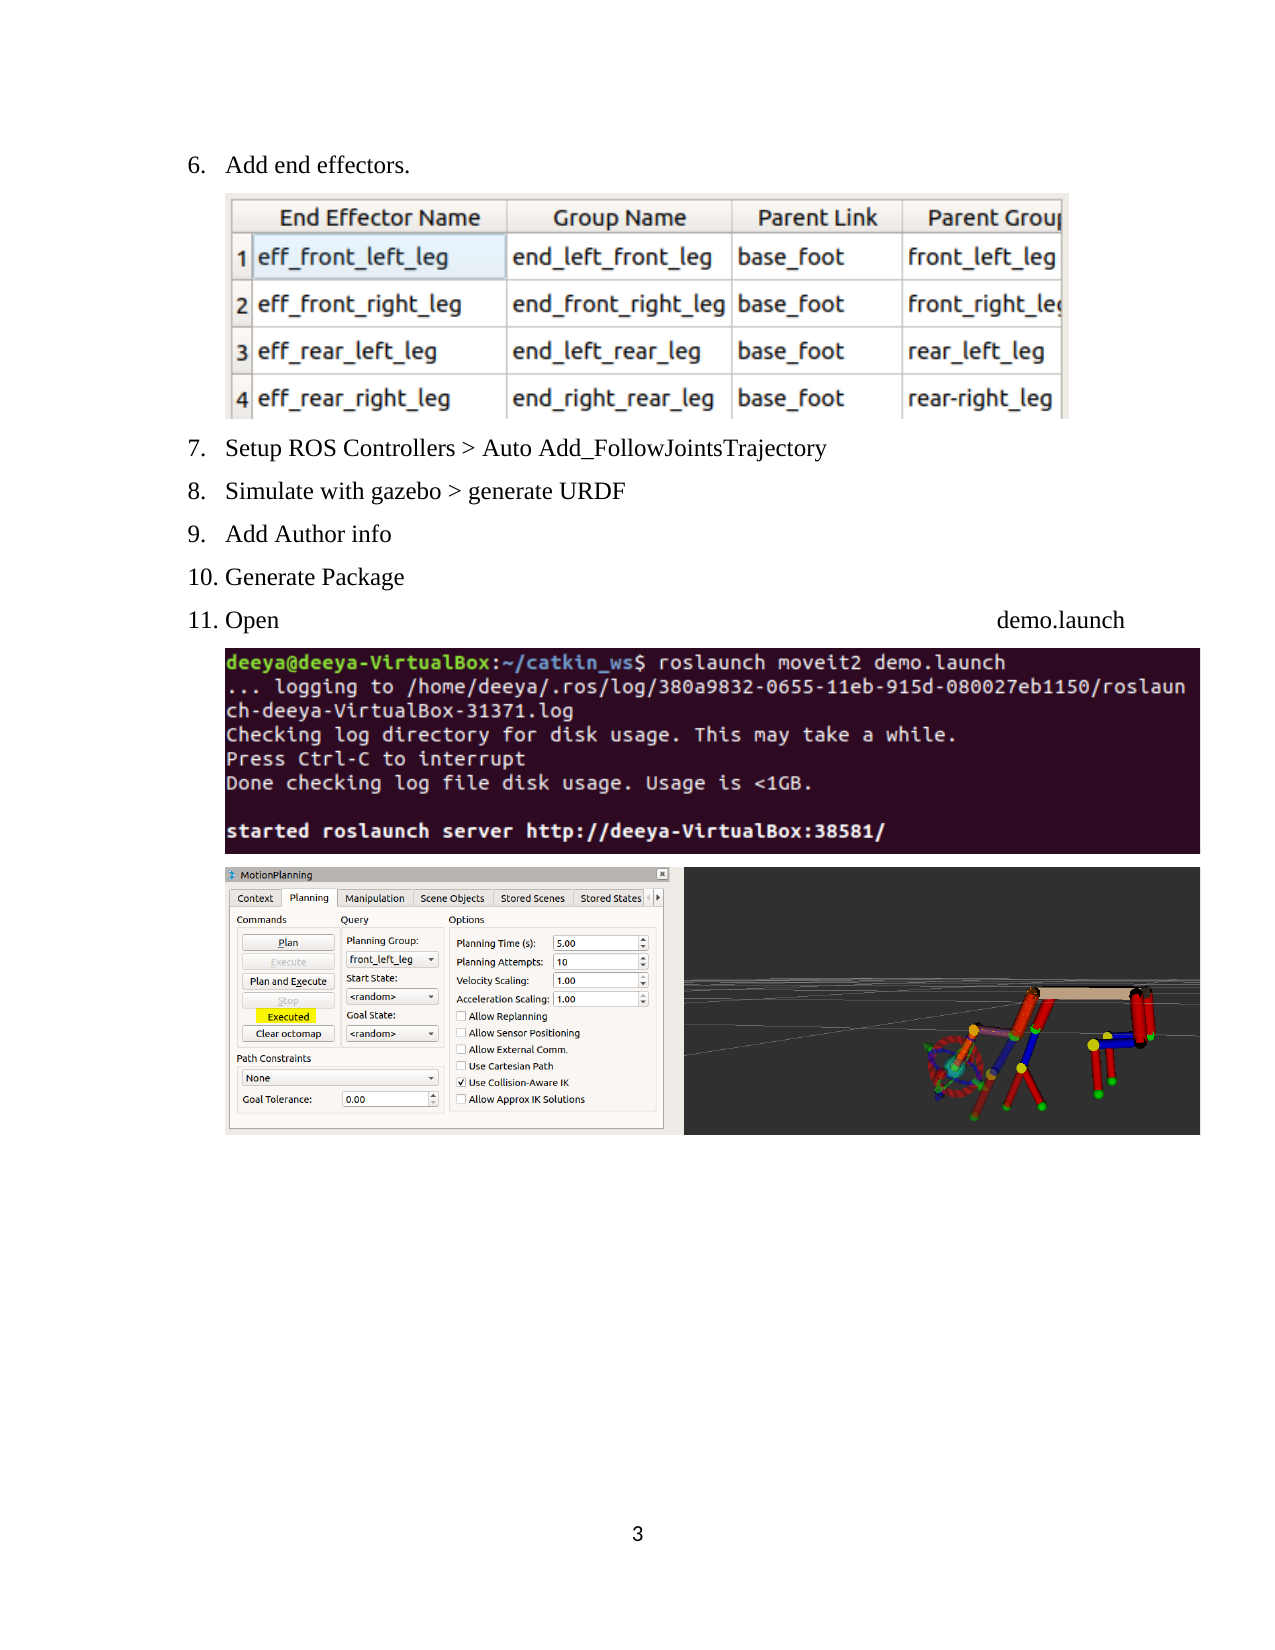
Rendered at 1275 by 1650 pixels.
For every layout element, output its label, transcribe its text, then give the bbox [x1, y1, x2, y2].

picture [225, 193, 1069, 419]
picture [225, 867, 1200, 1135]
list Generate Package [187, 562, 1125, 591]
list Add Author info [187, 519, 1125, 548]
picture [225, 648, 1200, 854]
list Setup ROS Controllers > Auto Add_FollowJointsTrajectory [187, 433, 1125, 461]
list Add end effectors. [187, 150, 1125, 179]
list Simulate with gazebo > generate URDF [187, 476, 1125, 504]
